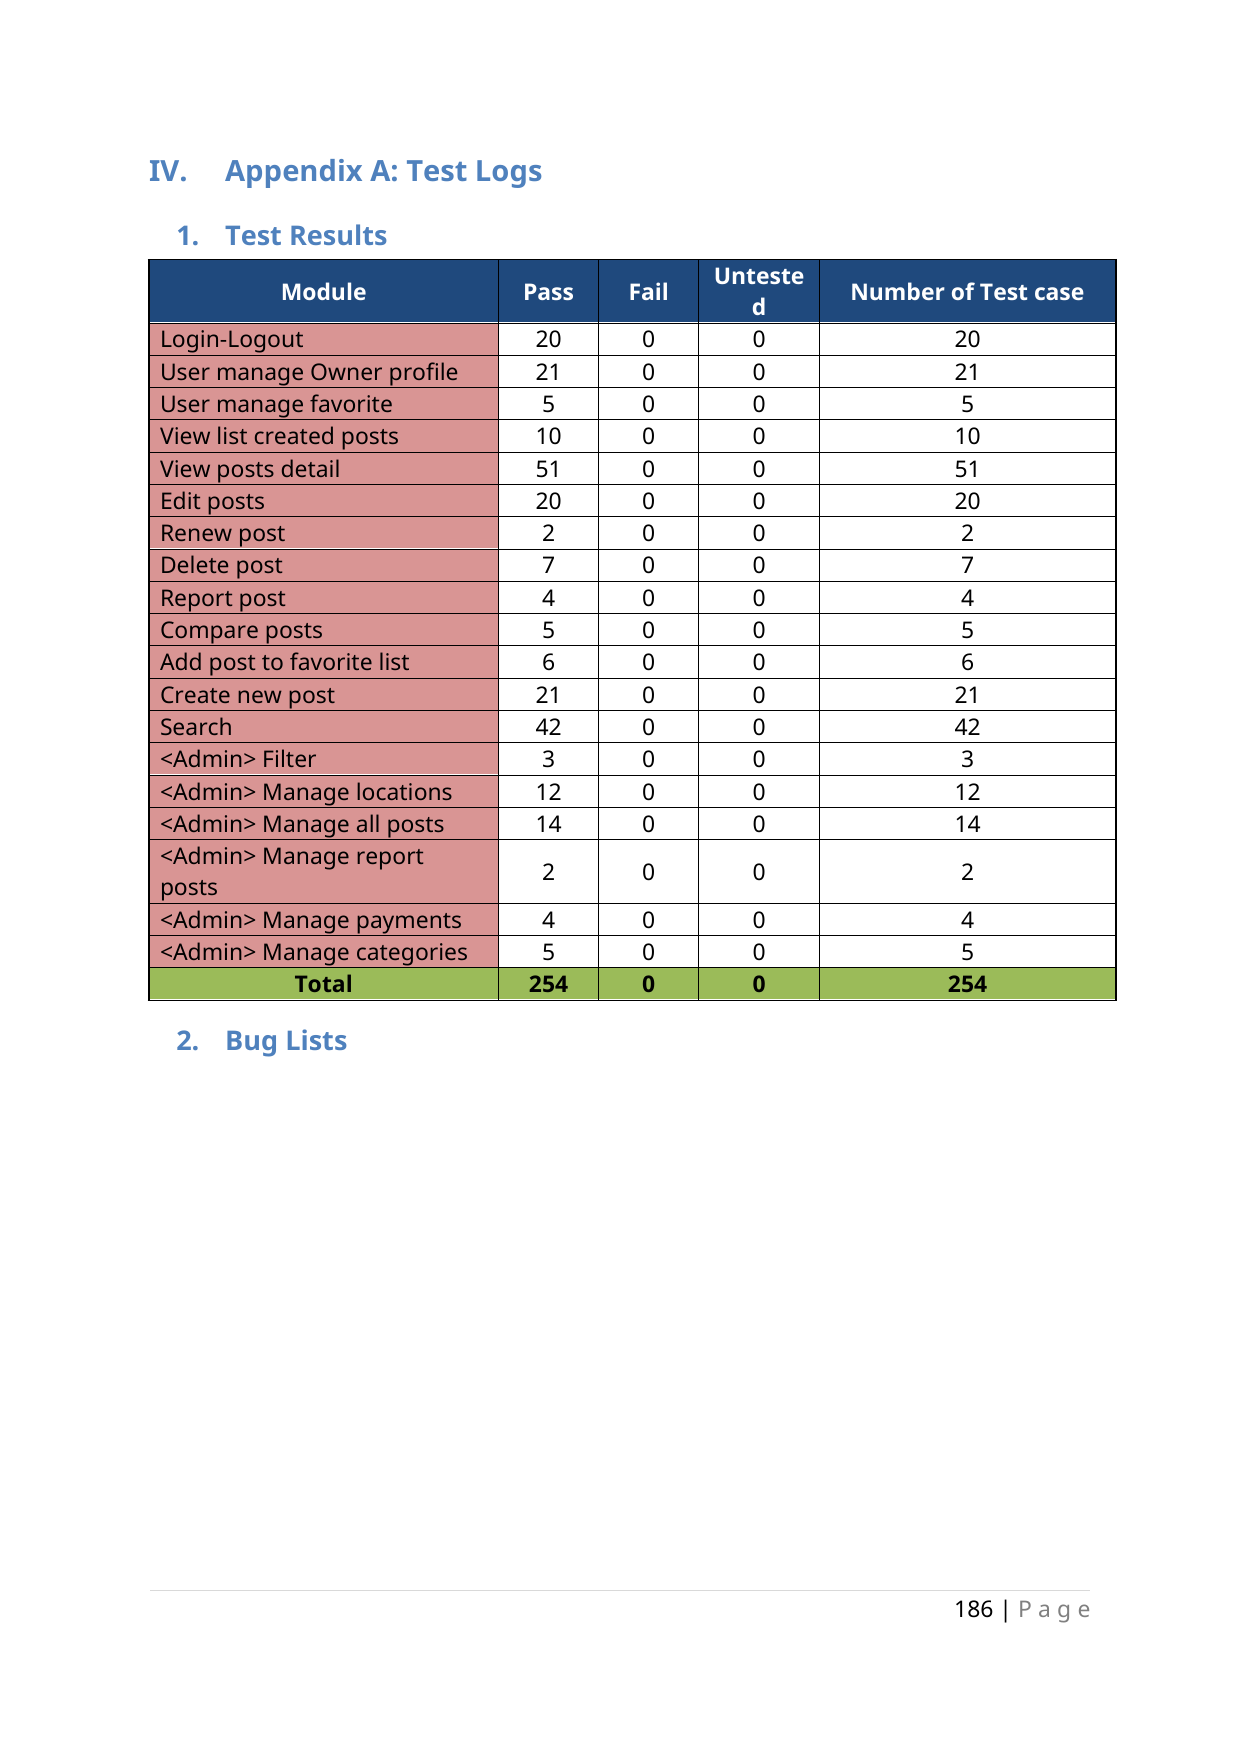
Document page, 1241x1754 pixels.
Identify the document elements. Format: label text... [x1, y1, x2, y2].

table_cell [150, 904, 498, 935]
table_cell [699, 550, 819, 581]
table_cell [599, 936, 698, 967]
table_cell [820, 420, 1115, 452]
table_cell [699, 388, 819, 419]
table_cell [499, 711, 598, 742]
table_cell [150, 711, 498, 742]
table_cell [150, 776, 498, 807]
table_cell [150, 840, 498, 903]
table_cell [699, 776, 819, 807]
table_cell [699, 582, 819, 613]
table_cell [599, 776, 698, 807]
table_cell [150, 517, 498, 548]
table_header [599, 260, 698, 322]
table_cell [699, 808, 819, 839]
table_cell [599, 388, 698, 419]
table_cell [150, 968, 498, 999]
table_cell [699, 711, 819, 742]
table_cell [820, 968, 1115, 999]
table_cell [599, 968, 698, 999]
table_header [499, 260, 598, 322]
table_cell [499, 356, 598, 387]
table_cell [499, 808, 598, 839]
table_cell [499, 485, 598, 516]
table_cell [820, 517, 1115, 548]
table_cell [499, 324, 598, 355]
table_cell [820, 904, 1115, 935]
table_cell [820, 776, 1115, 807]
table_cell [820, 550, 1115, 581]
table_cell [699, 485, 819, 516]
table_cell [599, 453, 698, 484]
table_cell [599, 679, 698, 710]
subtitle Bug Lists [187, 1021, 1090, 1058]
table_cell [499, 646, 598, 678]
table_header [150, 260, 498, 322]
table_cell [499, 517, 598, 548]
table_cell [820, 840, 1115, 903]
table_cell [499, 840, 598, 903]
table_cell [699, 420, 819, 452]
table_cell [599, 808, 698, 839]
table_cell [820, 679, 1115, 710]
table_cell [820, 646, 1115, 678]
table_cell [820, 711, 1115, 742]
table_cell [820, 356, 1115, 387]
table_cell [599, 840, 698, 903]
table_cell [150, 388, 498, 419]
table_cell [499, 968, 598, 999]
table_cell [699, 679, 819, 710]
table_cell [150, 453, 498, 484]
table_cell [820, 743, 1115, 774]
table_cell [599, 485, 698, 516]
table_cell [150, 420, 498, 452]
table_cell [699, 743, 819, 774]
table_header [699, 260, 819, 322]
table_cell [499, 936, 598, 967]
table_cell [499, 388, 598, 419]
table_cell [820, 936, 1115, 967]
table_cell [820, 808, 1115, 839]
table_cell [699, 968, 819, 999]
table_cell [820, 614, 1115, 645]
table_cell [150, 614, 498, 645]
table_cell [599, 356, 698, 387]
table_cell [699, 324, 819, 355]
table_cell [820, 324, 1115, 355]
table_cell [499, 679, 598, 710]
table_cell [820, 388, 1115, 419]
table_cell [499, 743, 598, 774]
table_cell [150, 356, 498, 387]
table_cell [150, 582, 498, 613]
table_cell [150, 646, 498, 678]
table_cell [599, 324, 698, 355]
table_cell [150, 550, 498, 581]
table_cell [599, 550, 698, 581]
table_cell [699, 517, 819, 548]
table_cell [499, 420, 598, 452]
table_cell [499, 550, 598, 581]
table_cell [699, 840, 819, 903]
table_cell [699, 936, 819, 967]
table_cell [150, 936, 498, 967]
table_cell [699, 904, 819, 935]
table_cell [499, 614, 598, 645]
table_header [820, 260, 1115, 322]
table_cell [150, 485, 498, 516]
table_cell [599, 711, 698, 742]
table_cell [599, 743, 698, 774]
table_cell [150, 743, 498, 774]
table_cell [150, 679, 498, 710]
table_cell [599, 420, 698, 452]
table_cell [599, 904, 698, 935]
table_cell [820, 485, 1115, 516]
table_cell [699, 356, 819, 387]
subtitle Test Results [187, 216, 1090, 253]
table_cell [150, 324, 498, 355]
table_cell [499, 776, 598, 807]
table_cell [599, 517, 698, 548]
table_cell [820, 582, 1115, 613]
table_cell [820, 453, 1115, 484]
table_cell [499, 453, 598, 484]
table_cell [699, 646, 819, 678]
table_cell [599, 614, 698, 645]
subtitle Appendix A: Test Logs [187, 150, 1090, 190]
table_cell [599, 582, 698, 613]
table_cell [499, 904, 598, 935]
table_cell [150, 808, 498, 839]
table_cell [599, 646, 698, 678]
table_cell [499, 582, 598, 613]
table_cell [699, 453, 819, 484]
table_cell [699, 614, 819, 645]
